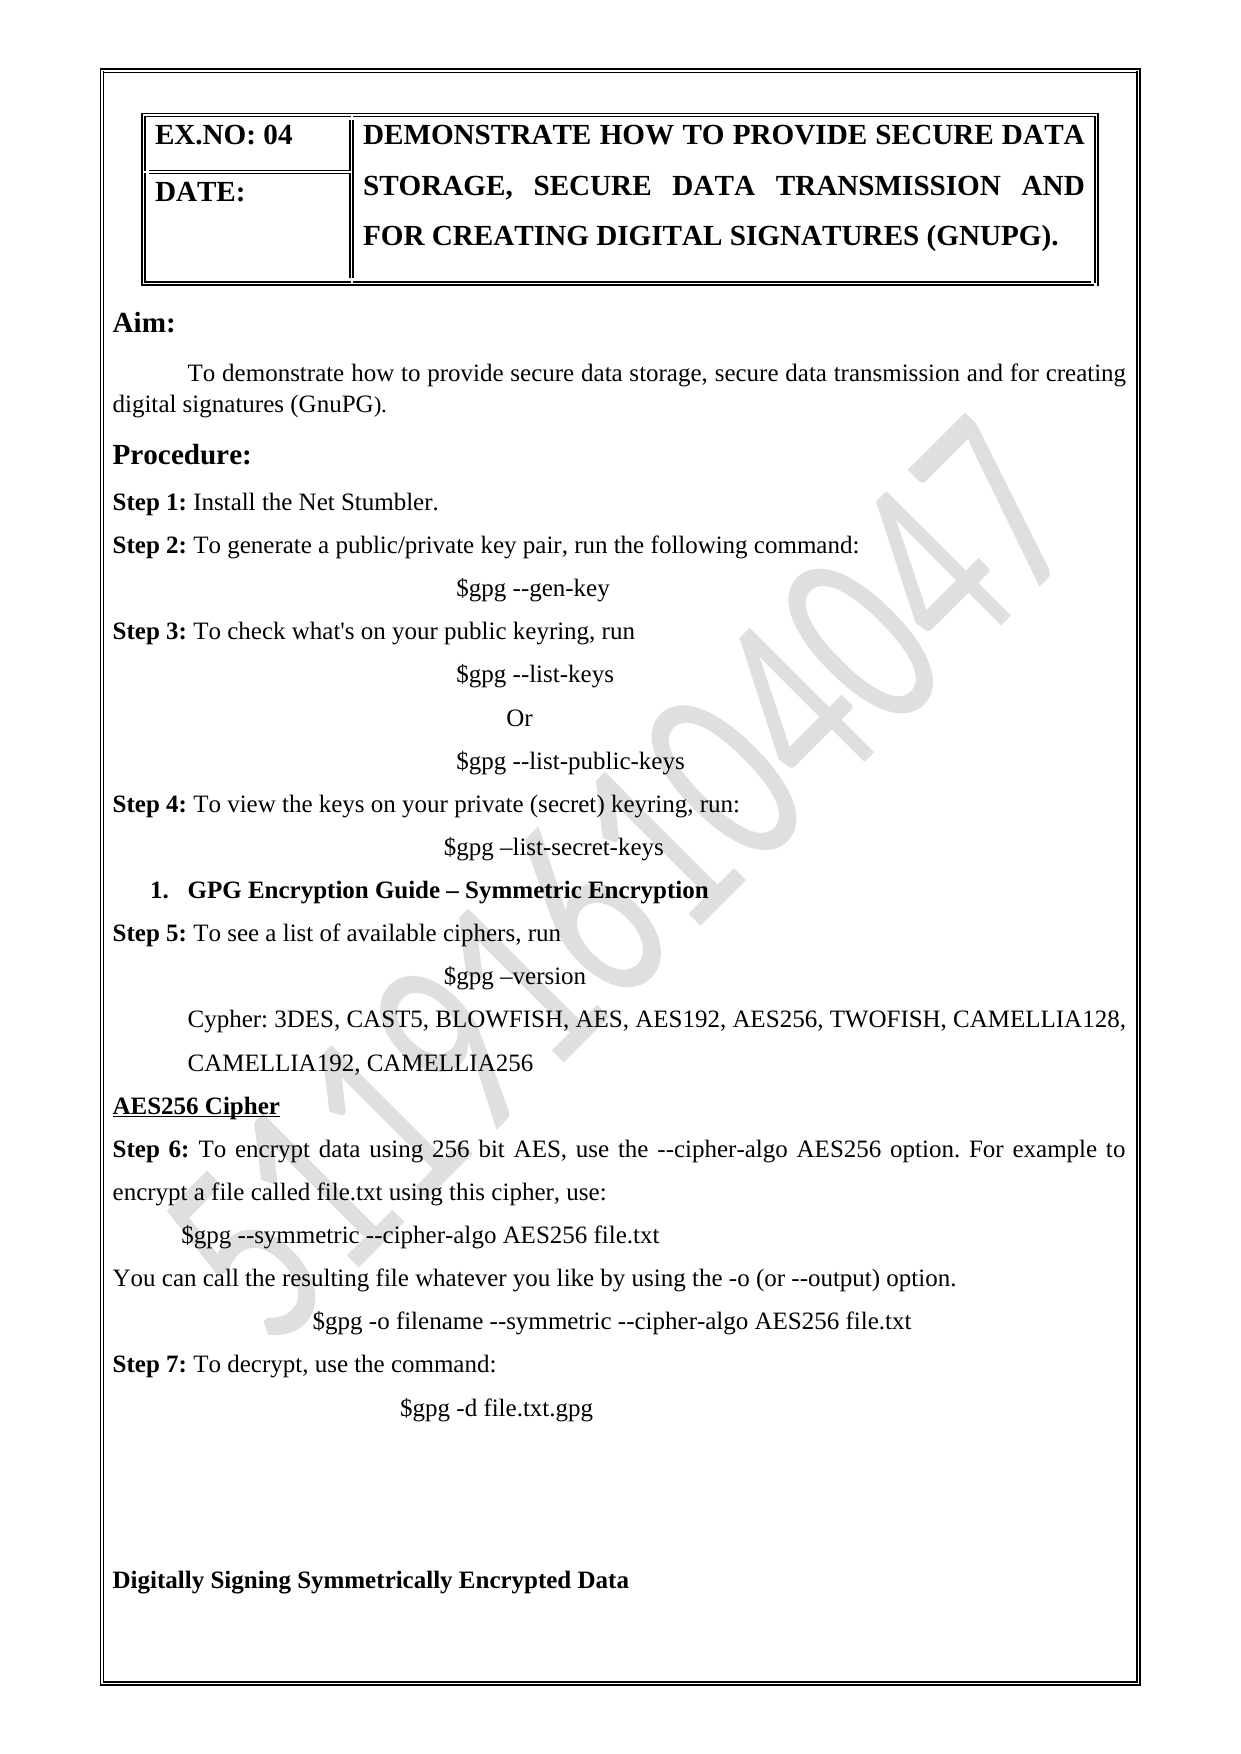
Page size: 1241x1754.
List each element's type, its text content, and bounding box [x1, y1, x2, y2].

text $gpg --list-public-keys [112, 746, 1128, 774]
text AES256 Cipher [112, 1091, 1128, 1119]
text Step 1: Install the Net Stumbler. [112, 487, 1128, 516]
text Step 6: To encrypt data using 256 bit AES, use the --cipher-algo AES256 option. For example to encrypt a file called file.txt using this cipher, use: [112, 1134, 1128, 1206]
text $gpg -d file.txt.gpg [112, 1393, 1128, 1421]
table_header DEMONSTRATE HOW TO PROVIDE SECURE DATA STORAGE, SECURE DATA TRANSMISSION AND FOR CREATING DIGITAL SIGNATURES (GNUPG). [352, 117, 1094, 281]
table_header EX.NO: 04 [144, 114, 352, 169]
text $gpg -o filename --symmetric --cipher-algo AES256 file.txt [112, 1306, 1128, 1335]
text Digitally Signing Symmetrically Encrypted Data [112, 1565, 1128, 1594]
list GPG Encryption Guide – Symmetric Encryption [150, 875, 1128, 904]
text Procedure: [112, 437, 1128, 470]
text $gpg --gen-key [112, 573, 1128, 602]
text Step 2: To generate a public/private key pair, run the following command: [112, 530, 1128, 559]
text You can call the resulting file whatever you like by using the -o (or --output) option. [112, 1263, 1128, 1292]
text To demonstrate how to provide secure data storage, secure data transmission and for creating digital signatures (GnuPG). [112, 358, 1128, 418]
text Cypher: 3DES, CAST5, BLOWFISH, AES, AES192, AES256, TWOFISH, CAMELLIA128, [112, 1004, 1128, 1033]
text CAMELLIA192, CAMELLIA256 [112, 1048, 1128, 1076]
text Aim: [112, 203, 1128, 339]
text Step 3: To check what's on your public keyring, run [112, 616, 1128, 645]
text $gpg –list-secret-keys [112, 832, 1128, 861]
text Step 4: To view the keys on your private (secret) keyring, run: [112, 789, 1128, 818]
text Step 5: To see a list of available ciphers, run [112, 918, 1128, 947]
text $gpg --list-keys [112, 659, 1128, 688]
table_cell DATE: [144, 170, 352, 281]
text Step 7: To decrypt, use the command: [112, 1349, 1128, 1378]
text $gpg –version [112, 961, 1128, 990]
text $gpg --symmetric --cipher-algo AES256 file.txt [112, 1220, 1128, 1249]
text Or [112, 703, 1128, 731]
